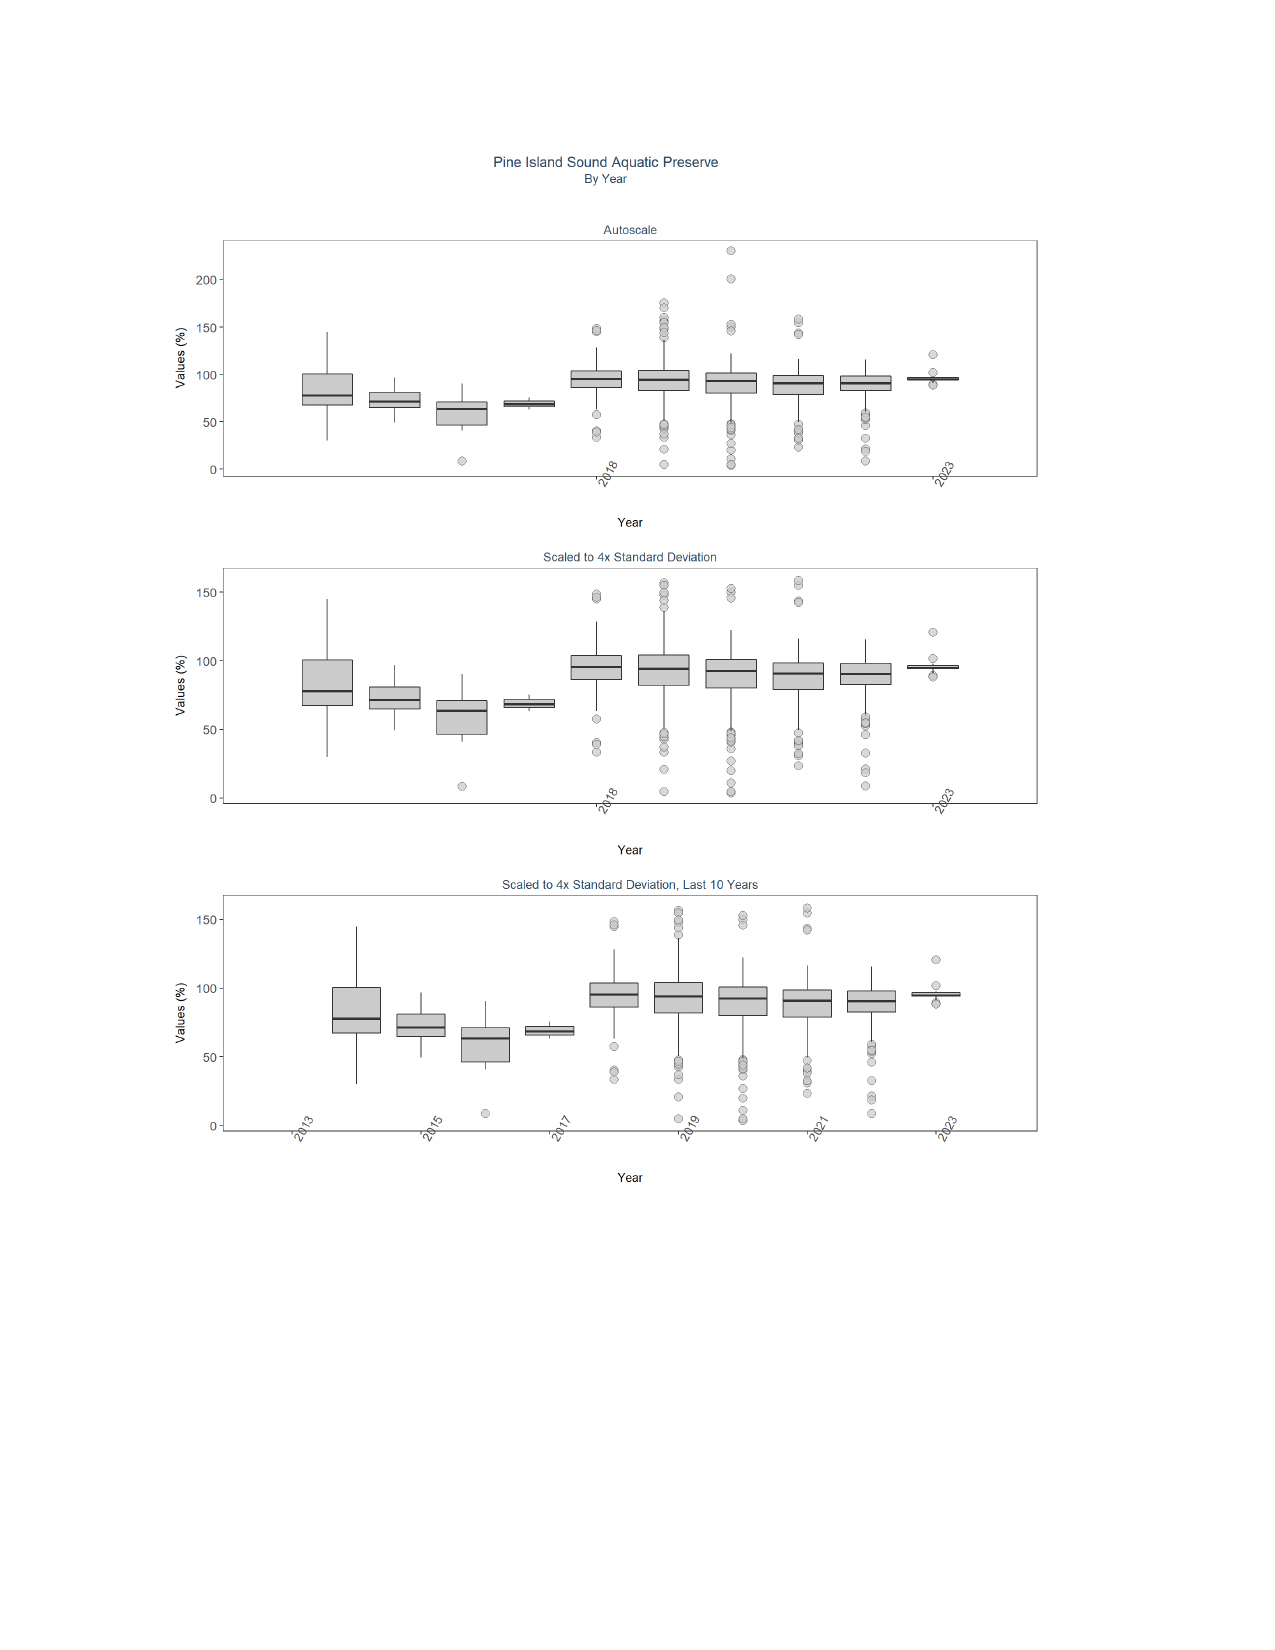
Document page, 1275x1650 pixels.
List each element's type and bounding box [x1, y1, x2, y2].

picture [168, 150, 1044, 1200]
